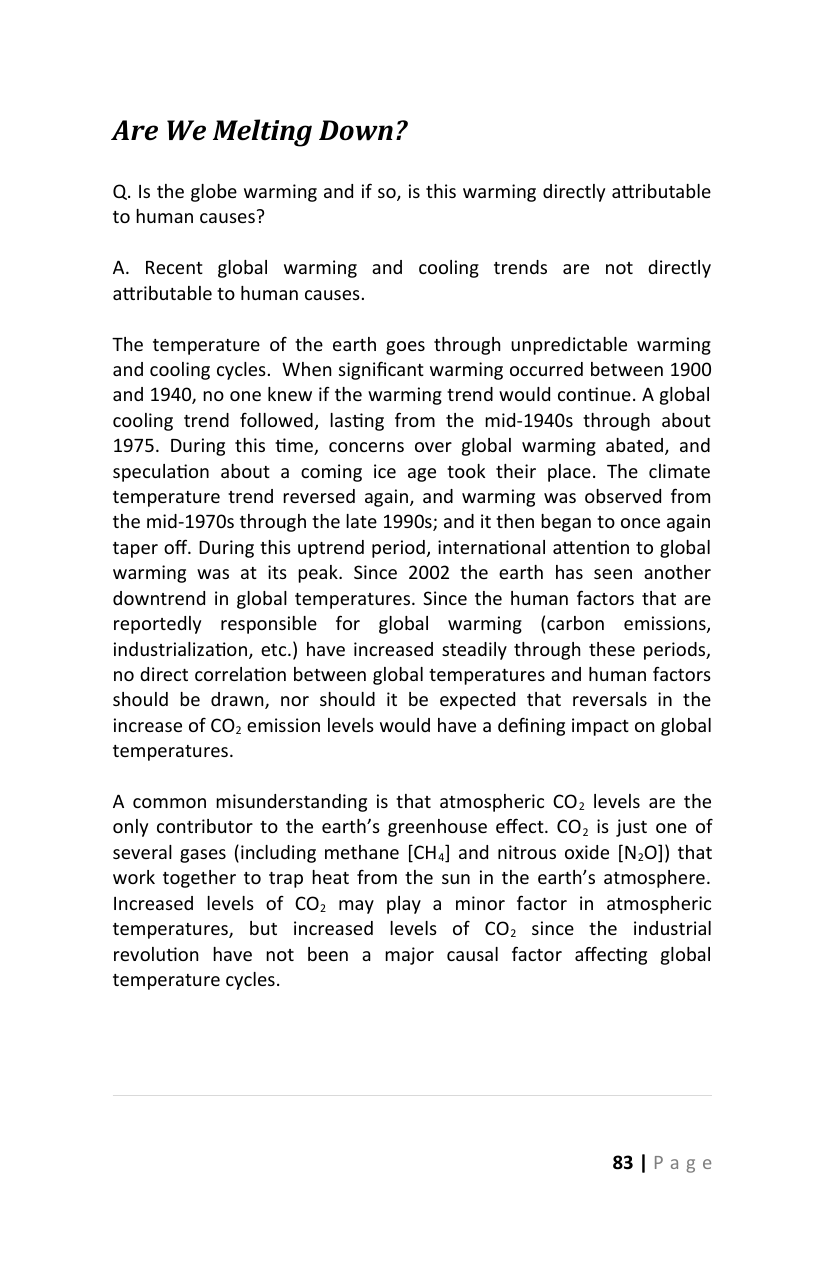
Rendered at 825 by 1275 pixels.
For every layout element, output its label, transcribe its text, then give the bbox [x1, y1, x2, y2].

text A. Recent global warming and cooling trends are not directly attributable to human causes. [112, 254, 712, 305]
text The temperature of the earth goes through unpredictable warming and cooling cycles. When significant warming occurred between 1900 and 1940, no one knew if the warming trend would continue. A global cooling trend followed, lasting from the mid-1940s through about 1975. During this time, concerns over global warming abated, and speculation about a coming ice age took their place. The climate temperature trend reversed again, and warming was observed from the mid-1970s through the late 1990s; and it then began to once again taper off. During this uptrend period, international attention to global warming was at its peak. Since 2002 the earth has seen another downtrend in global temperatures. Since the human factors that are reportedly responsible for global warming (carbon emissions, industrialization, etc.) have increased steadily through these periods, no direct correlation between global temperatures and human factors should be drawn, nor should it be expected that reversals in the increase of CO2 emission levels would have a defining impact on global temperatures. [112, 331, 712, 763]
subtitle Are We Melting Down? [112, 112, 712, 147]
text Q. Is the globe warming and if so, is this warming directly attributable to human causes? [112, 178, 712, 229]
text A common misunderstanding is that atmospheric CO2 levels are the only contributor to the earth’s greenhouse effect. CO2 is just one of several gases (including methane [CH4] and nitrous oxide [N2O]) that work together to trap heat from the sun in the earth’s atmosphere. Increased levels of CO2 may play a minor factor in atmospheric temperatures, but increased levels of CO2 since the industrial revolution have not been a major causal factor affecting global temperature cycles. [112, 788, 712, 992]
